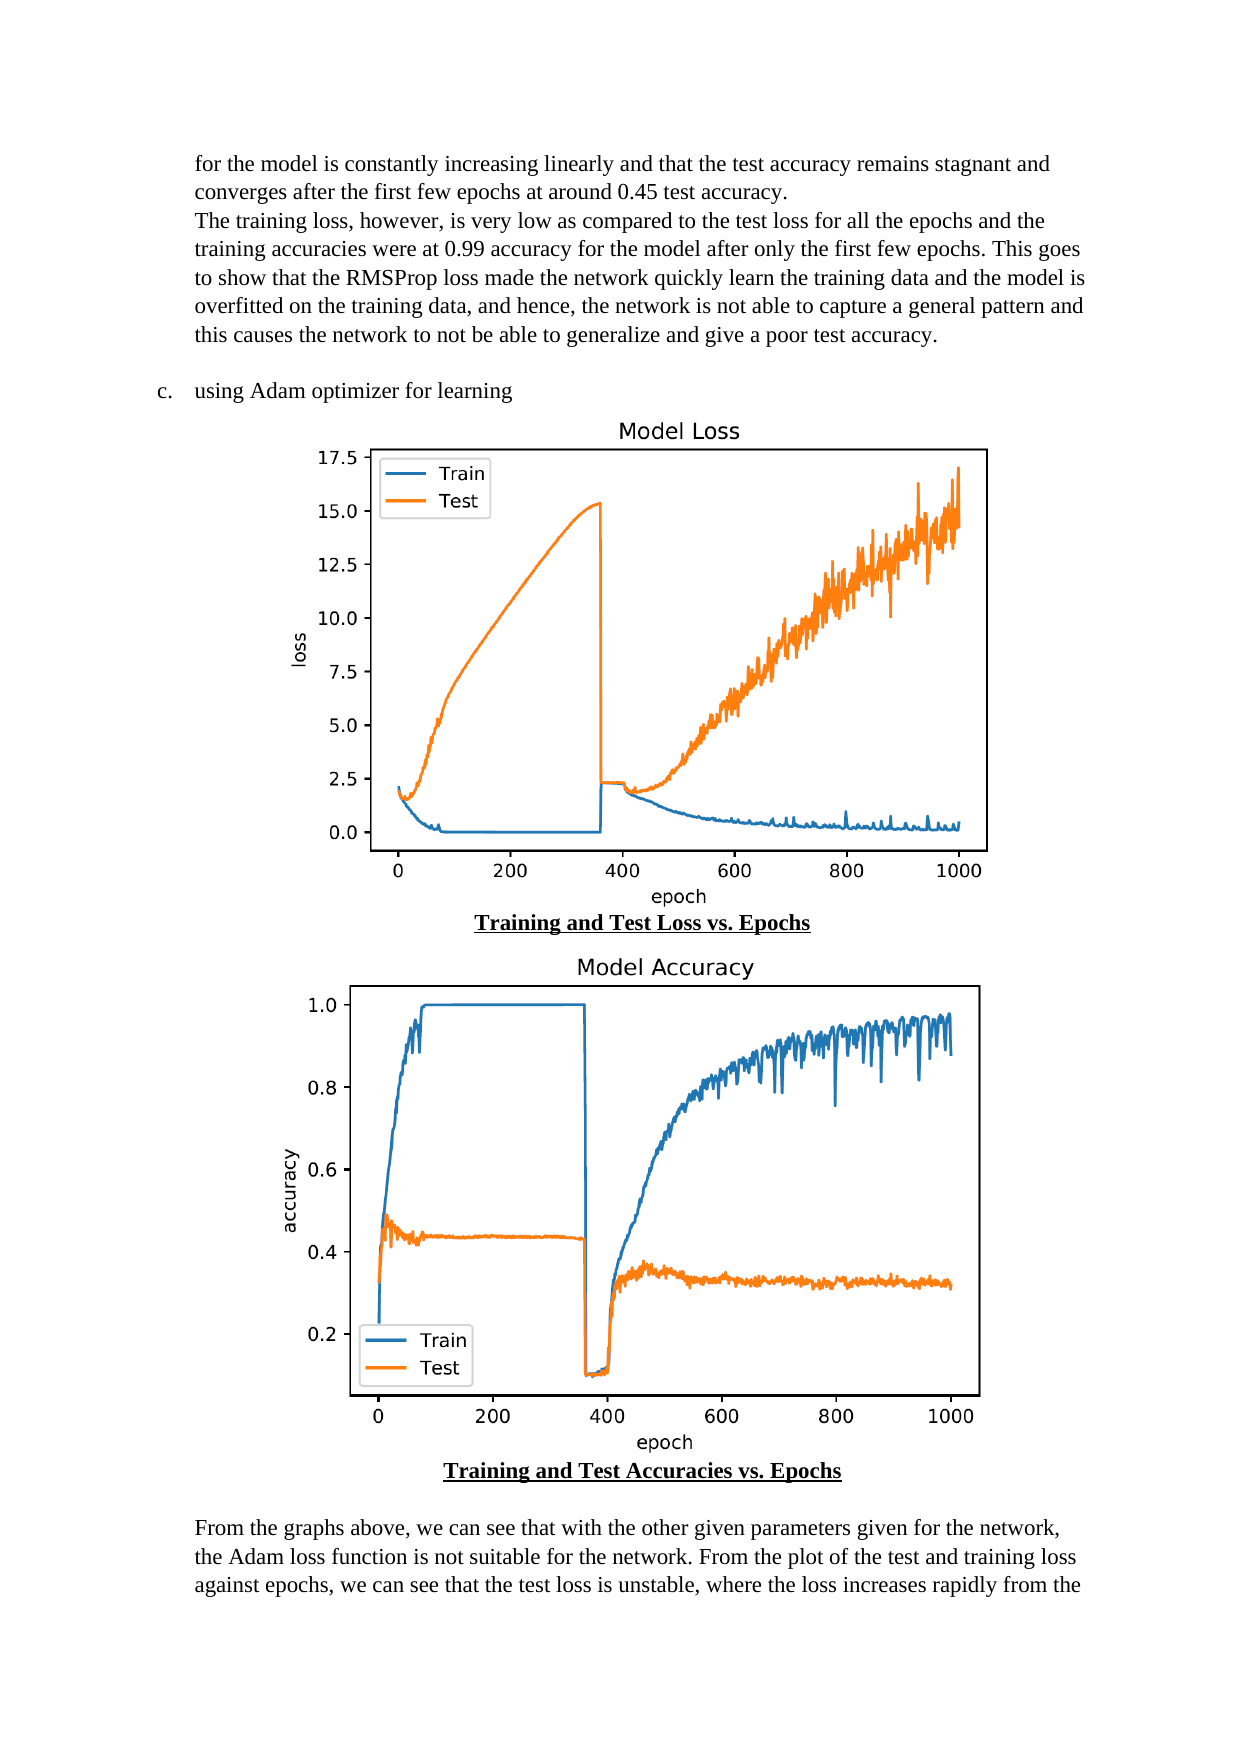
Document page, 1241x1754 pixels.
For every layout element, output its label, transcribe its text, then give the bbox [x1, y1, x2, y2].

list using Adam optimizer for learning [157, 377, 1090, 404]
picture [290, 406, 995, 908]
list The training loss, however, is very low as compared to the test loss for all the epochs and the training accuracies were at 0.99 accuracy for the model after only the first few epochs. This goes to show that the RMSProp loss made the network quickly learn the training data and the model is overfitted on the training data, and hence, the network is not able to capture a general pattern and this causes the network to not be able to generalize and give a poor test accuracy. [194, 207, 1090, 347]
picture [266, 937, 1018, 1456]
list Training and Test Loss vs. Epochs [194, 909, 1090, 936]
list Training and Test Accuracies vs. Epochs [194, 1457, 1090, 1484]
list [194, 1514, 1090, 1598]
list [194, 150, 1090, 205]
